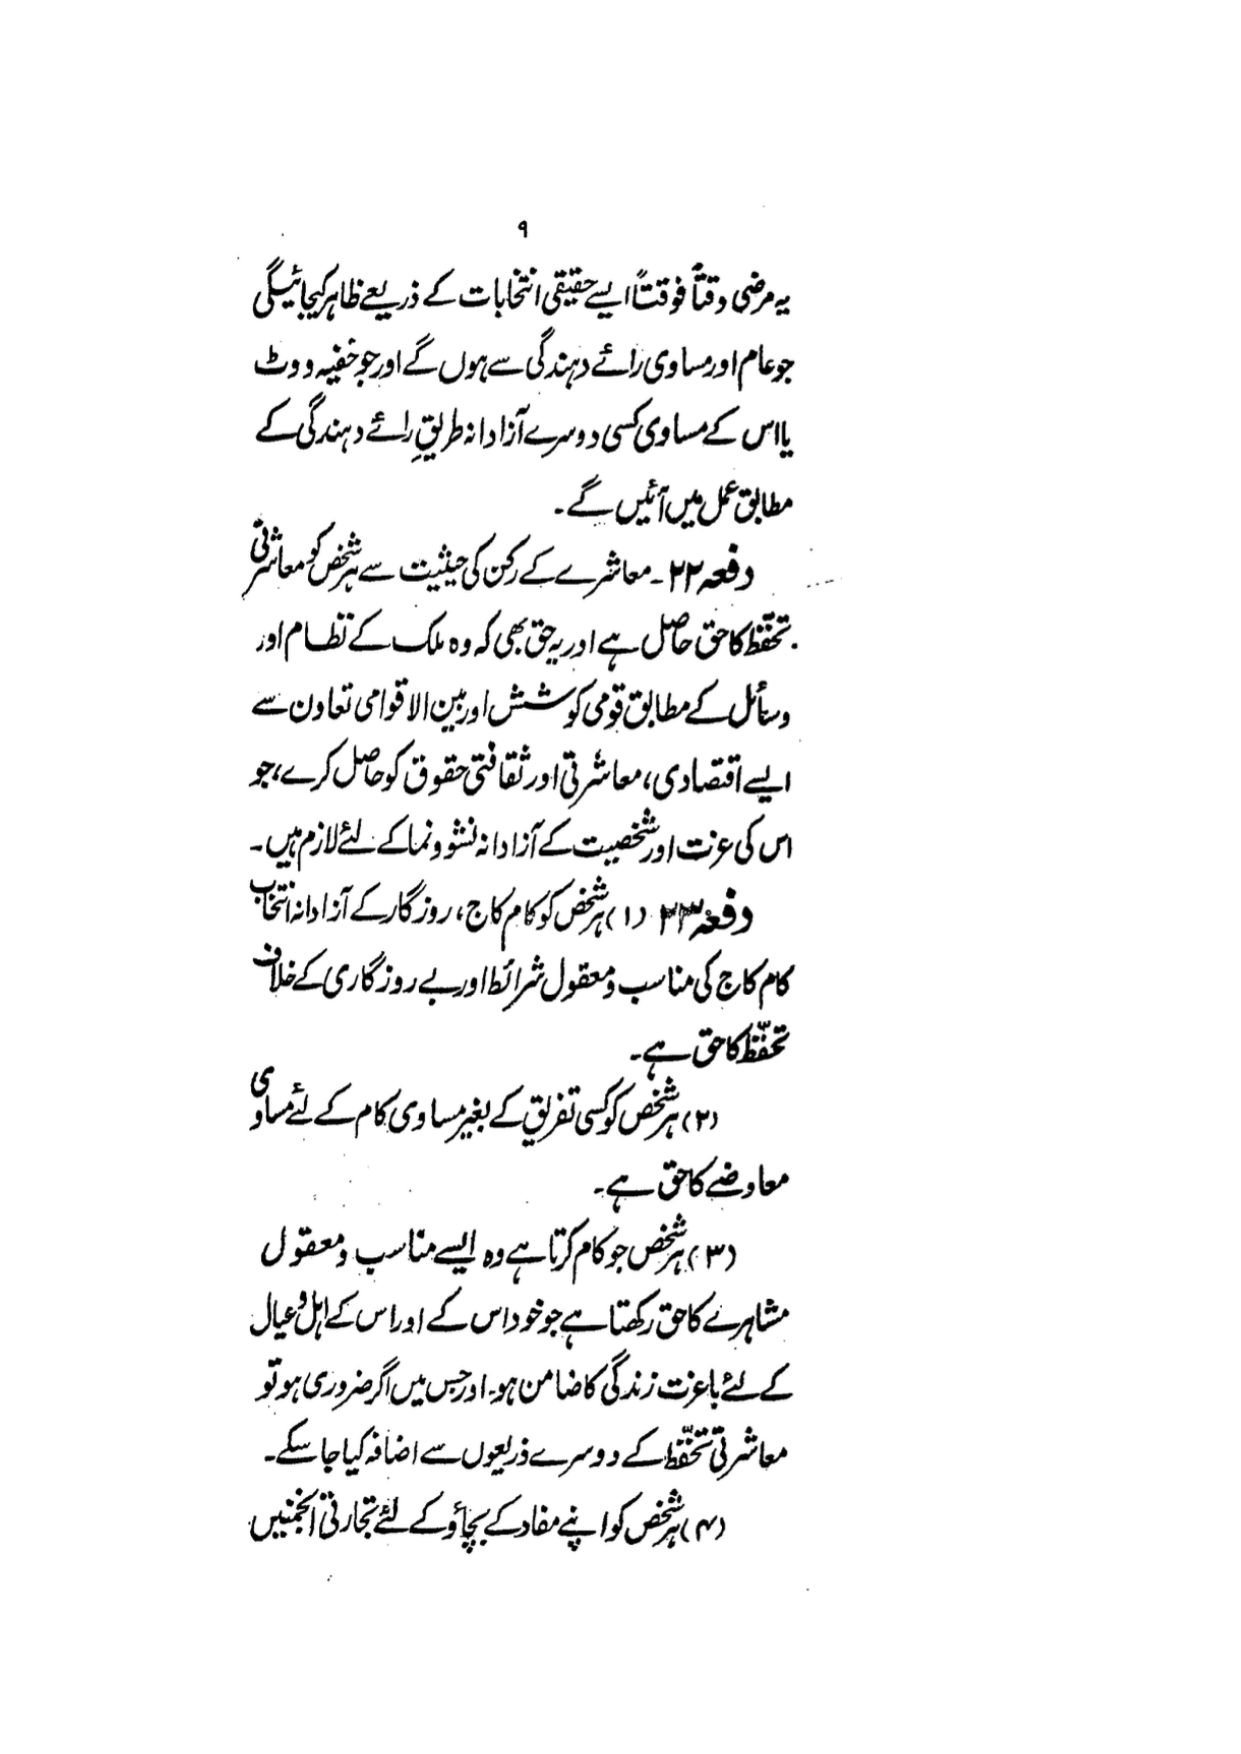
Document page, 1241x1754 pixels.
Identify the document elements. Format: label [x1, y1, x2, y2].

picture [187, 162, 842, 1592]
